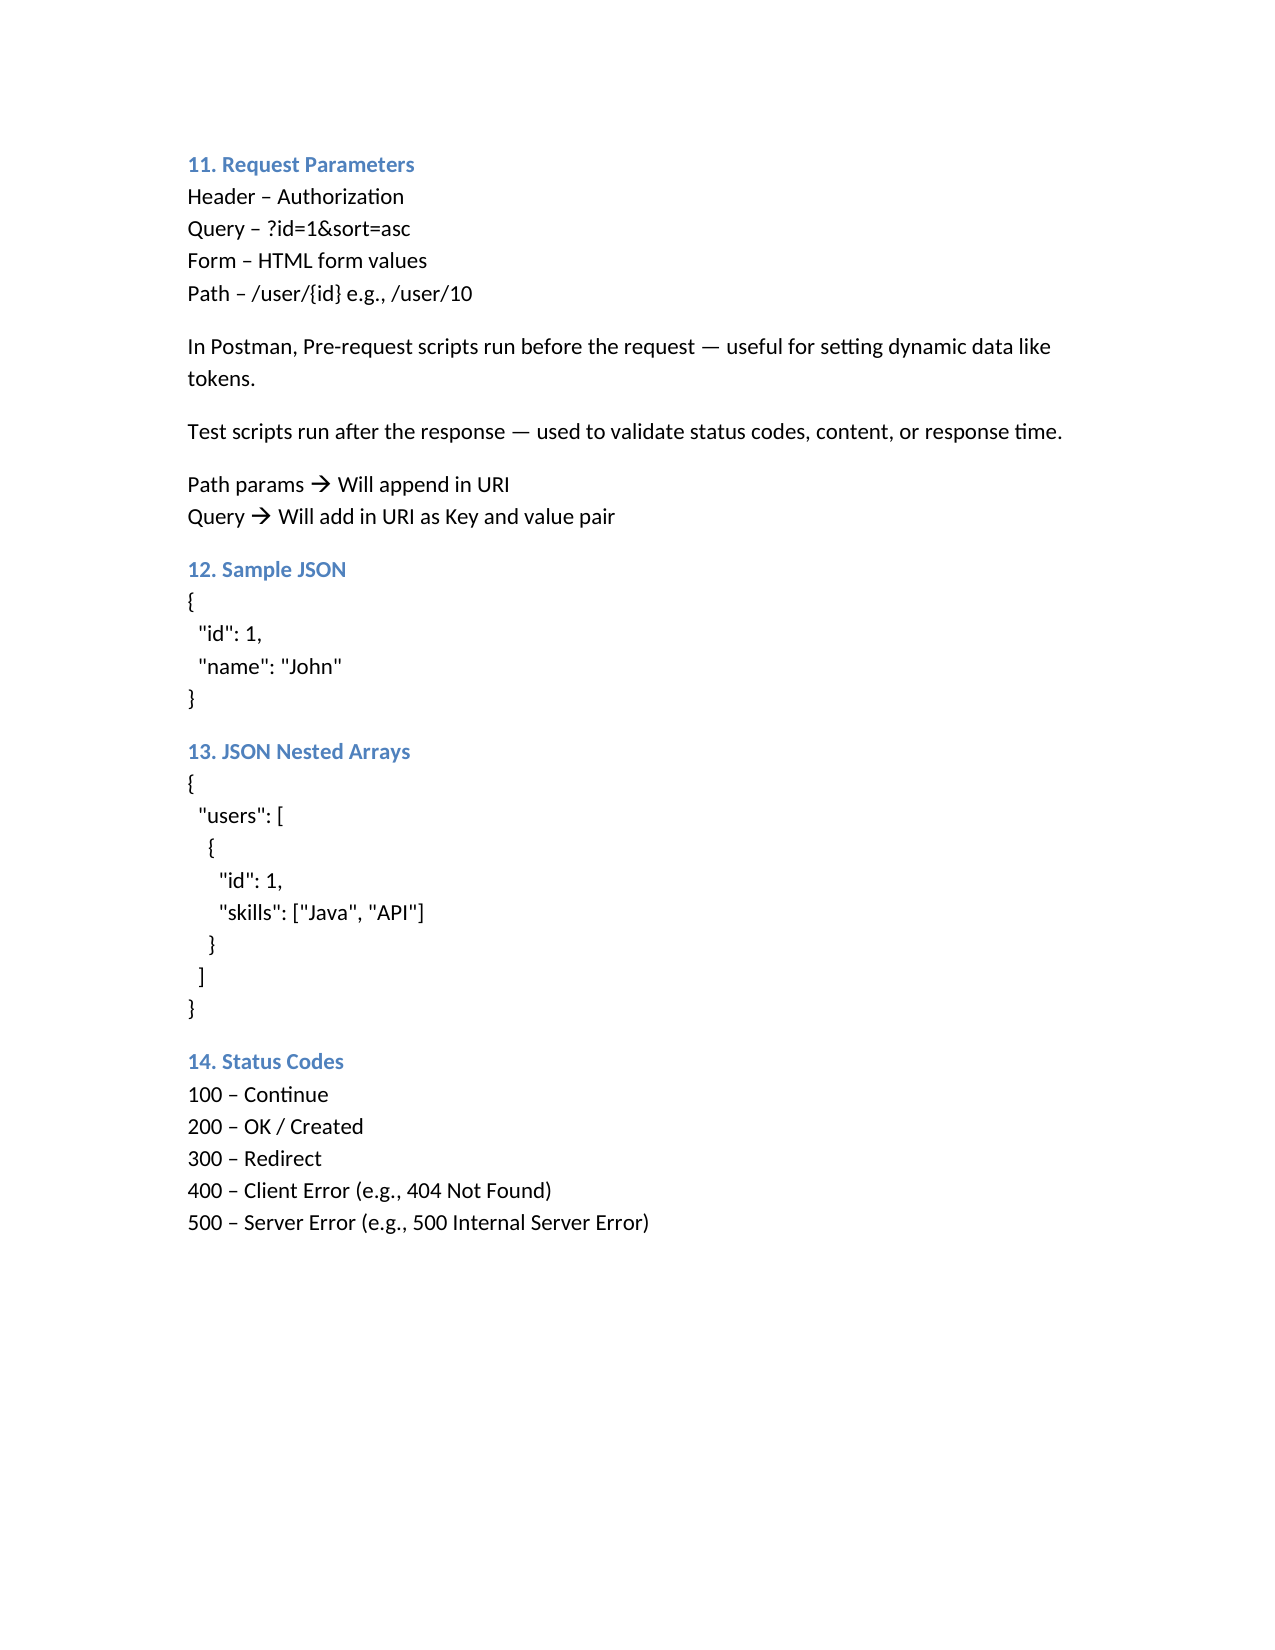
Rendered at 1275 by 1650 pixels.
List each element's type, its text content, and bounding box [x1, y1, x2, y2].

text Test scripts run after the response — used to validate status codes, content, or response time. [187, 417, 1087, 445]
text { "id": 1, "name": "John" } [187, 587, 1087, 712]
subtitle 12. Sample JSON [187, 555, 1087, 583]
subtitle 11. Request Parameters [187, 150, 1087, 178]
text Path params Will append in URI Query Will add in URI as Key and value pair [187, 470, 1087, 530]
text 100 – Continue 200 – OK / Created 300 – Redirect 400 – Client Error (e.g., 404 Not Found) 500 – Server Error (e.g., 500 Internal Server Error) [187, 1080, 1087, 1236]
subtitle 13. JSON Nested Arrays [187, 737, 1087, 765]
text In Postman, Pre-request scripts run before the request — useful for setting dynamic data like tokens. [187, 332, 1087, 392]
subtitle 14. Status Codes [187, 1047, 1087, 1076]
text { "users": [ { "id": 1, "skills": ["Java", "API"] } ] } [187, 769, 1087, 1022]
text Header – Authorization Query – ?id=1&sort=asc Form – HTML form values Path – /user/{id} e.g., /user/10 [187, 182, 1087, 307]
